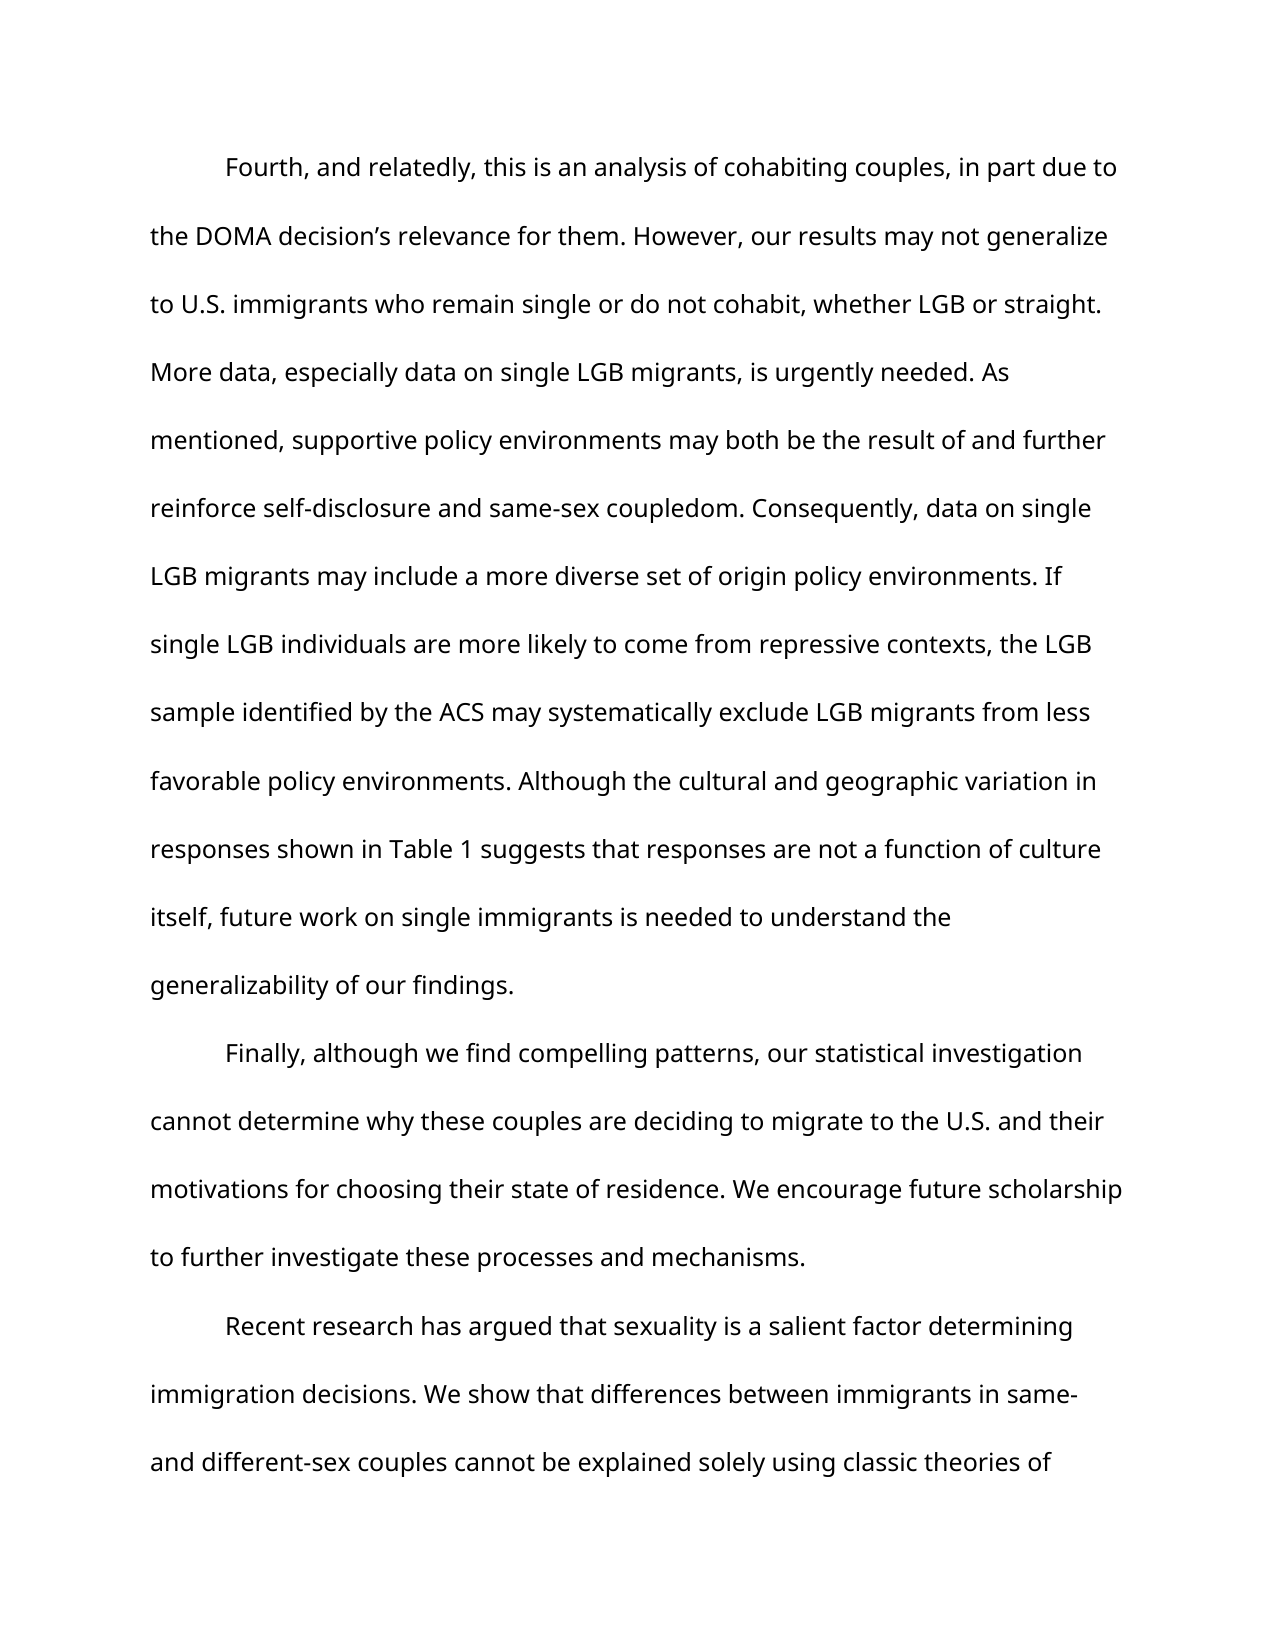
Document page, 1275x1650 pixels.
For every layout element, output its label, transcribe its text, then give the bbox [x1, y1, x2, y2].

text Finally, although we find compelling patterns, our statistical investigation cannot determine why these couples are deciding to migrate to the U.S. and their motivations for choosing their state of residence. We encourage future scholarship to further investigate these processes and mechanisms. [150, 1036, 1125, 1274]
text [150, 1308, 1125, 1478]
text Fourth, and relatedly, this is an analysis of cohabiting couples, in part due to the DOMA decision’s relevance for them. However, our results may not generalize to U.S. immigrants who remain single or do not cohabit, whether LGB or straight. More data, especially data on single LGB migrants, is urgently needed. As mentioned, supportive policy environments may both be the result of and further reinforce self-disclosure and same-sex coupledom. Consequently, data on single LGB migrants may include a more diverse set of origin policy environments. If single LGB individuals are more likely to come from repressive contexts, the LGB sample identified by the ACS may systematically exclude LGB migrants from less favorable policy environments. Although the cultural and geographic variation in responses shown in Table 1 suggests that responses are not a function of culture itself, future work on single immigrants is needed to understand the generalizability of our findings. [150, 150, 1125, 1002]
